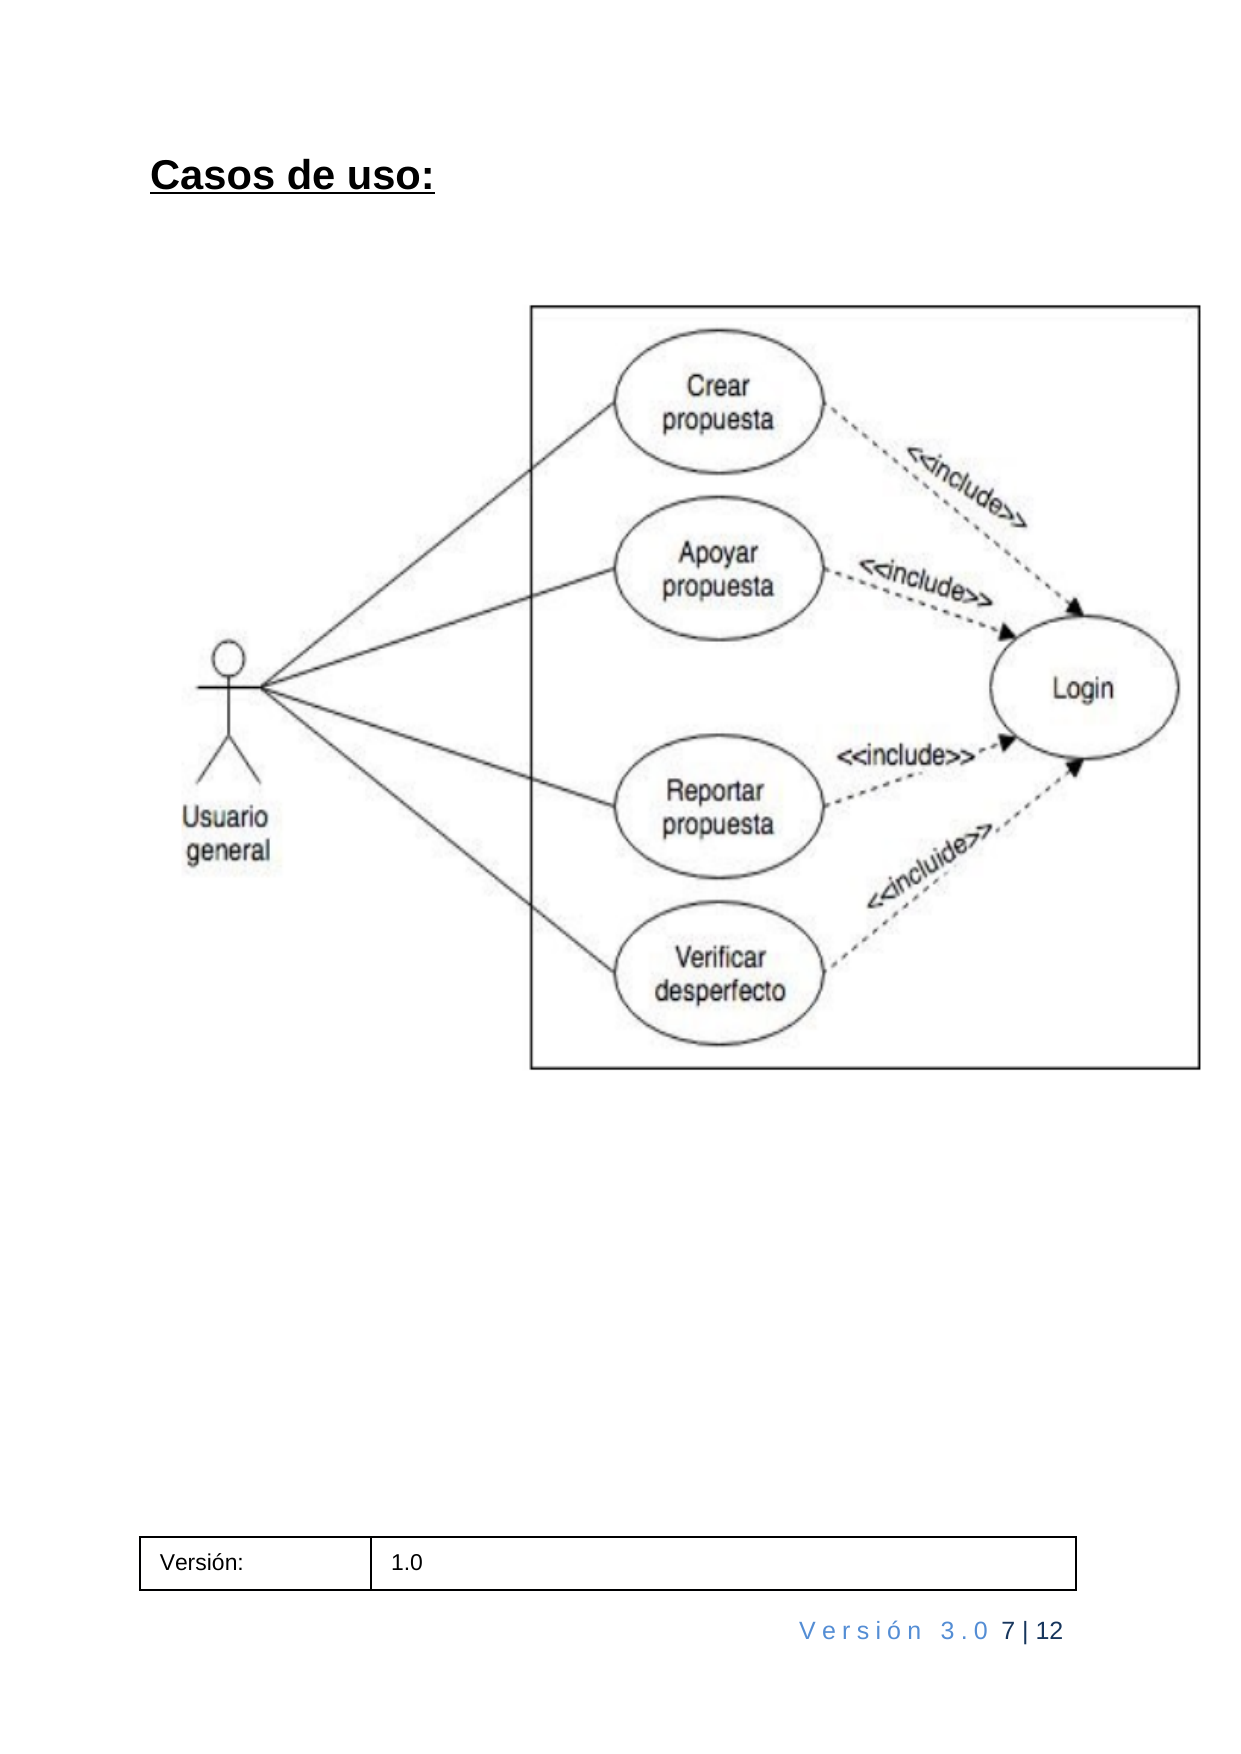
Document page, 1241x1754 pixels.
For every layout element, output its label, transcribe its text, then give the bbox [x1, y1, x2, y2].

table_header 1.0 [372, 1538, 1075, 1589]
picture [150, 271, 1231, 1103]
text Casos de uso: [150, 150, 1090, 198]
table_header Versión: [141, 1538, 370, 1589]
